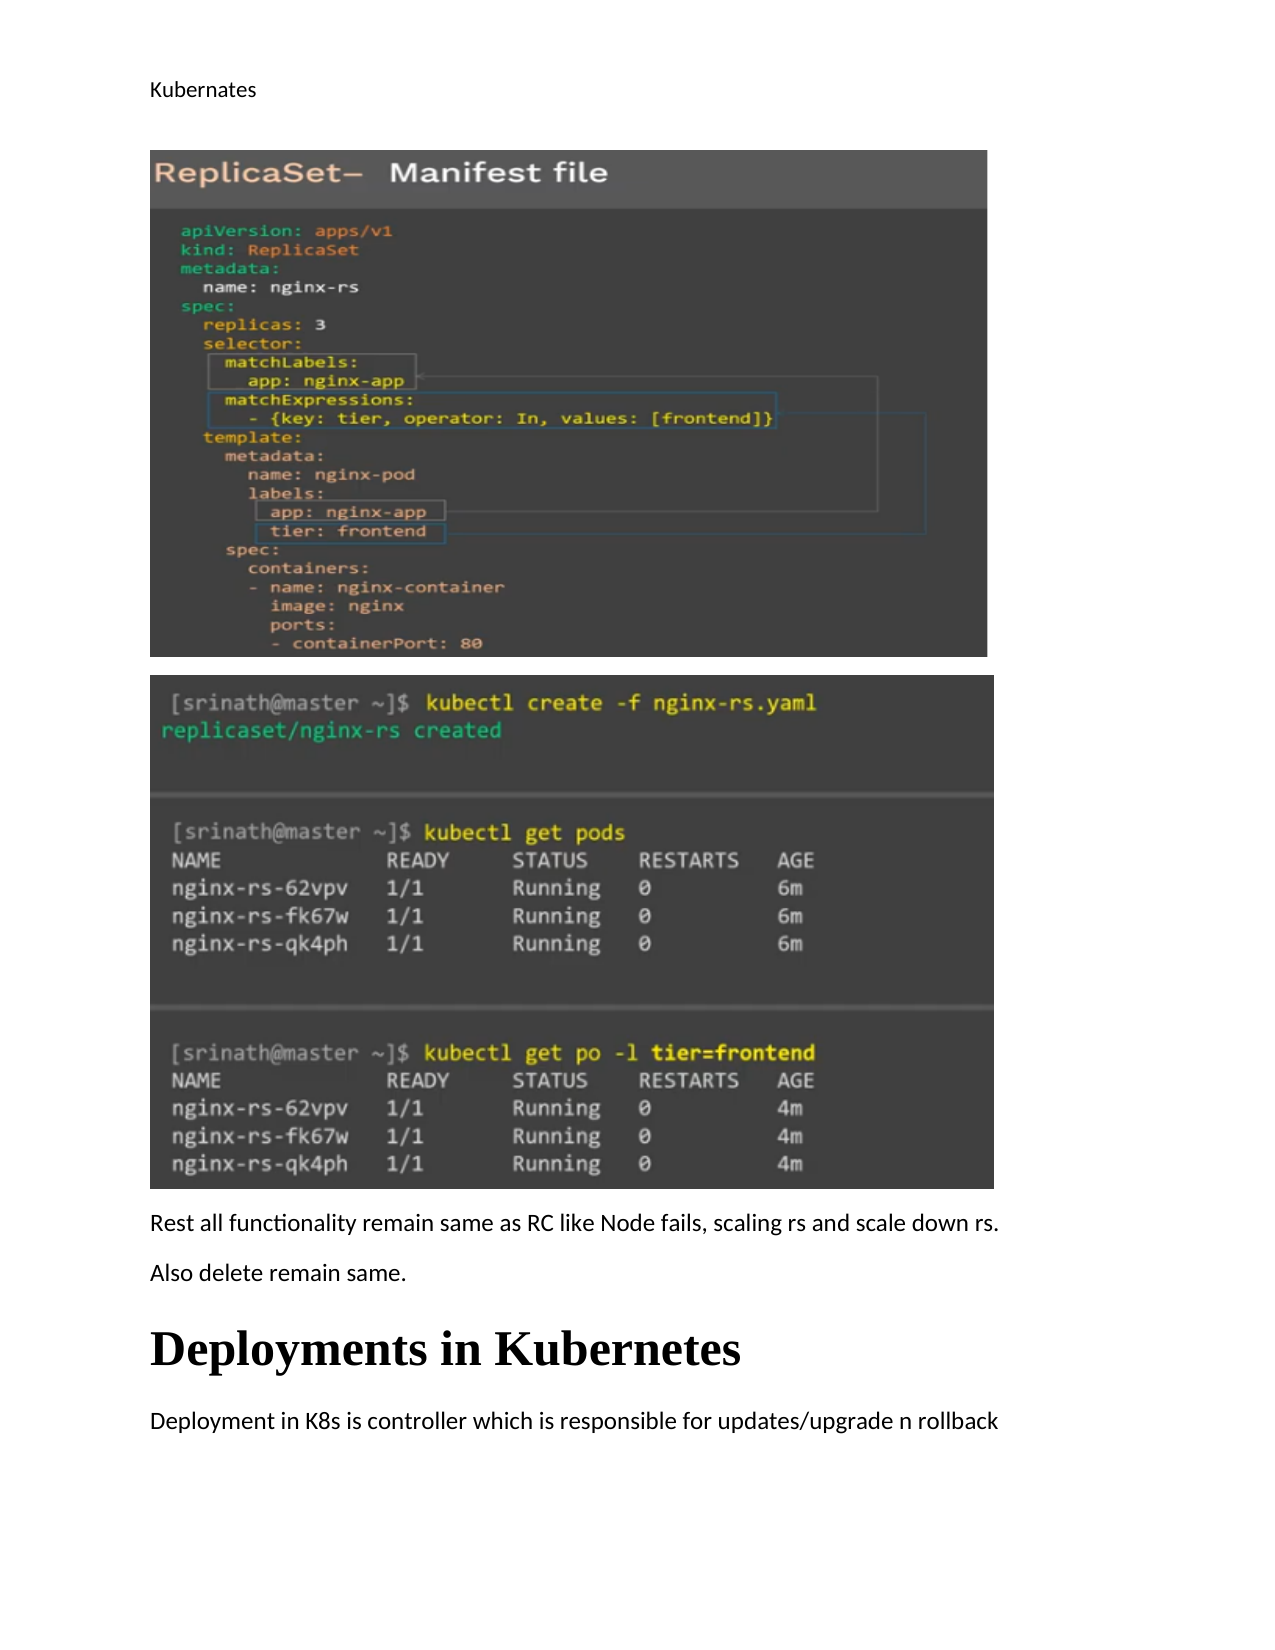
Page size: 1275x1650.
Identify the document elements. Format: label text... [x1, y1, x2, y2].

text Rest all functionality remain same as RC like Node fails, scaling rs and scale down rs. [150, 1207, 1125, 1238]
picture [150, 675, 994, 1189]
text Deployment in K8s is controller which is responsible for updates/upgrade n rollback [150, 1406, 1125, 1436]
subtitle Deployments in Kubernetes [150, 1319, 1125, 1376]
text Also delete remain same. [150, 1257, 1125, 1287]
picture [150, 150, 988, 657]
